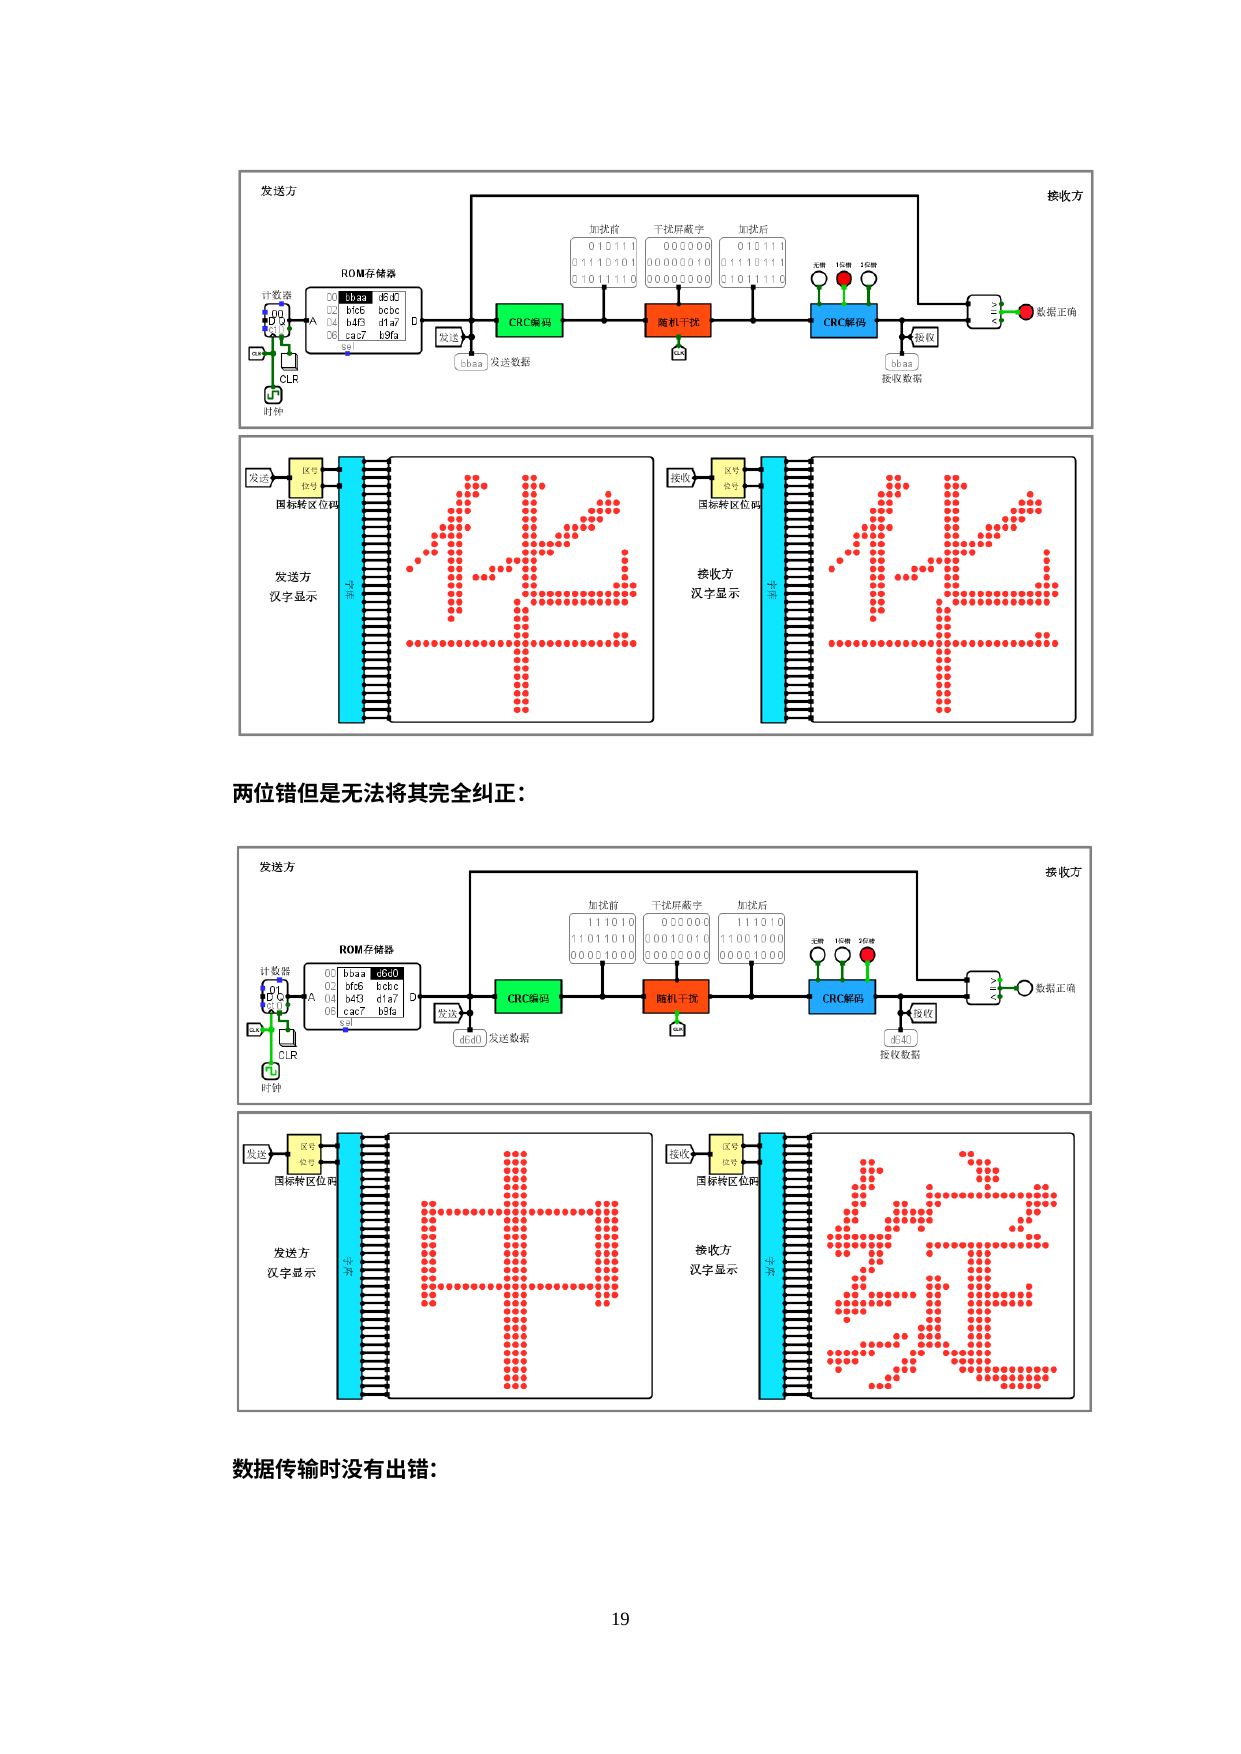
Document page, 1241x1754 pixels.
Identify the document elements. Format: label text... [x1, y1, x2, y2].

text 数据传输时没有出错： [232, 1452, 1053, 1484]
picture [231, 837, 1097, 1415]
text 两位错但是无法将其完全纠正： [232, 776, 1053, 808]
picture [231, 162, 1097, 741]
